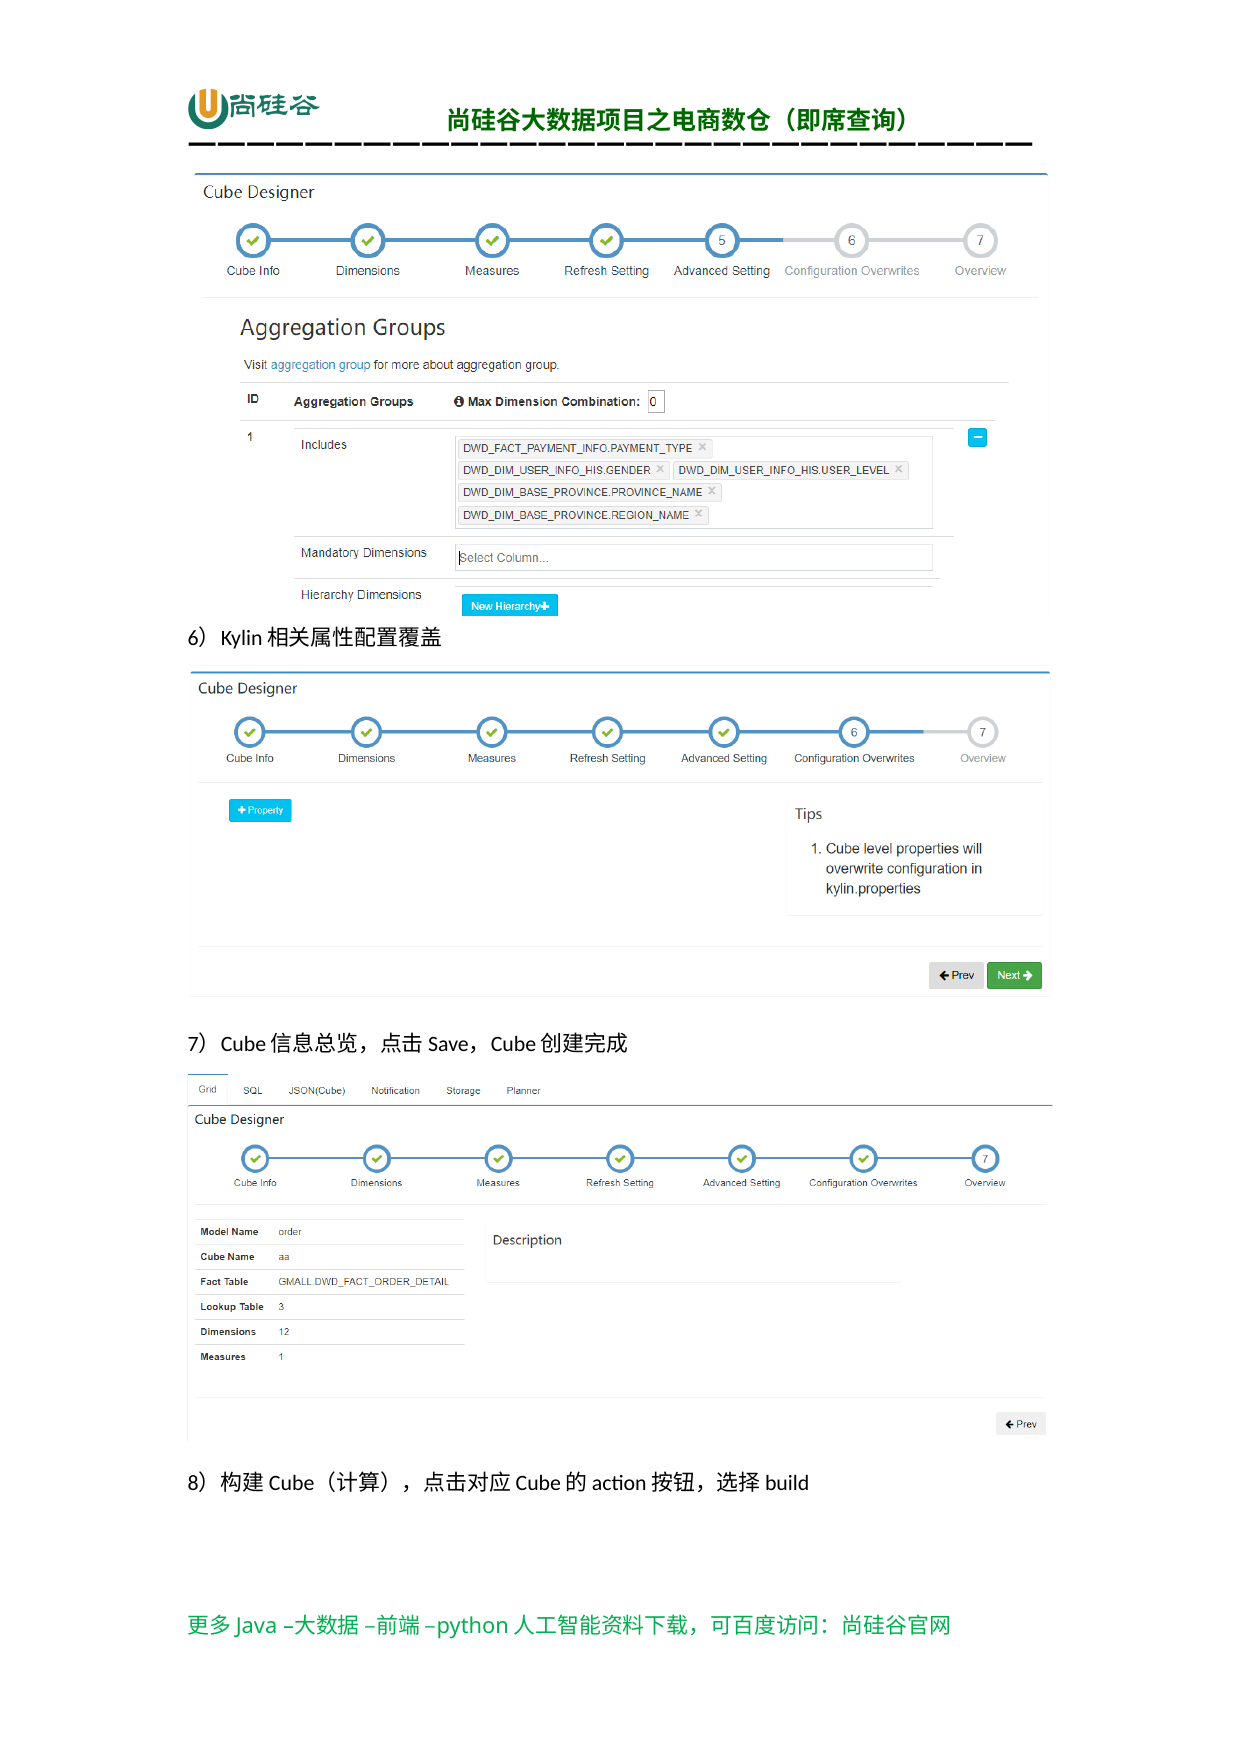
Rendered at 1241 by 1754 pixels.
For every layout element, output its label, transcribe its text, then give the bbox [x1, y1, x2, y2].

text 6）Kylin相关属性配置覆盖 [187, 620, 1053, 652]
text 7）Cube信息总览，点击Save，Cube创建完成 [187, 1026, 1053, 1058]
text 8）构建Cube（计算），点击对应Cube的action按钮，选择build [187, 1464, 1053, 1497]
picture [187, 165, 1053, 616]
picture [187, 88, 321, 130]
picture [187, 1074, 1053, 1442]
picture [539, 602, 549, 609]
picture [187, 668, 1053, 997]
